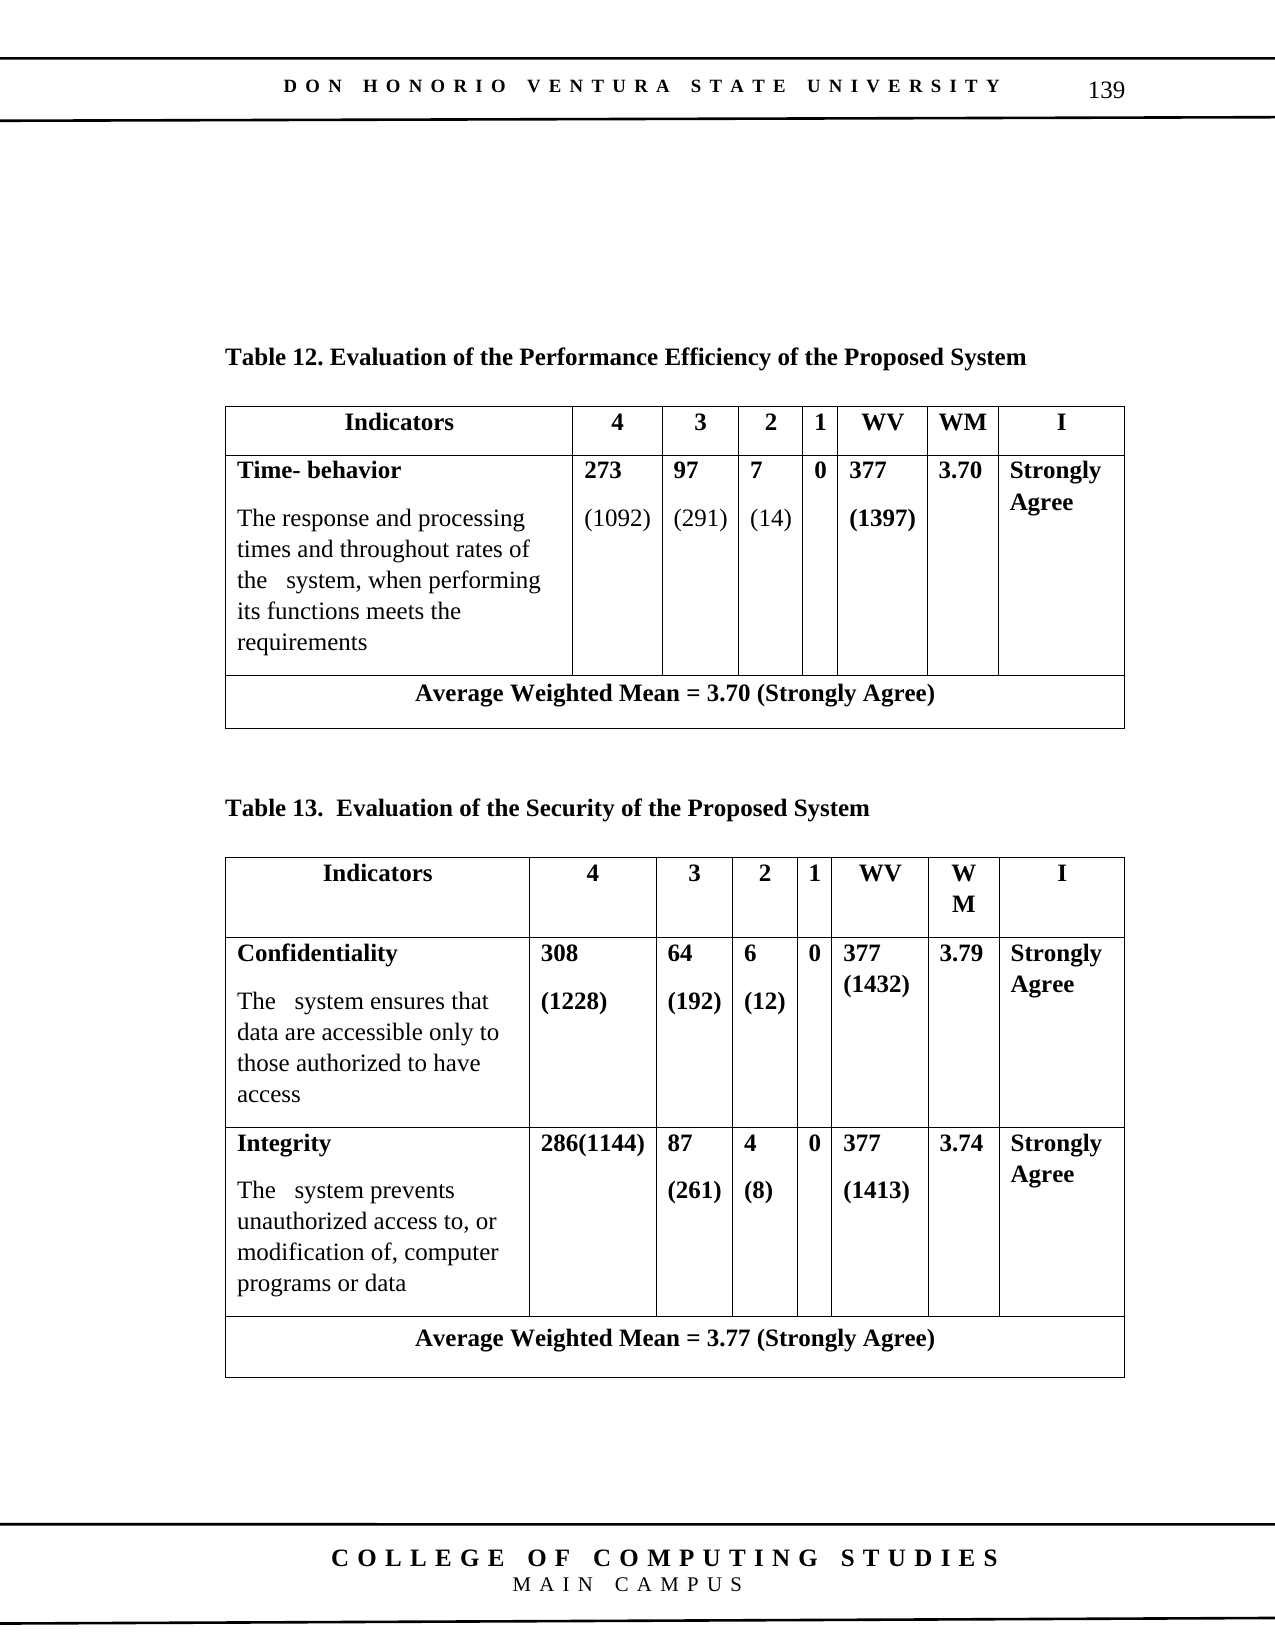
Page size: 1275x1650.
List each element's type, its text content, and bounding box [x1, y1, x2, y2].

table_header 1 [803, 407, 837, 454]
table_cell Average Weighted Mean = 3.70 (Strongly Agree) [226, 676, 1124, 728]
table_header 2 [733, 858, 797, 937]
text Table 12. Evaluation of the Performance Efficiency of the Proposed System [225, 342, 1125, 371]
table_cell 3.79 [929, 938, 999, 1127]
table_cell 377 (1432) [832, 938, 928, 1127]
table_header I [1000, 858, 1124, 937]
table_cell Time- behavior The response and processing times and throughout rates of the system, when performing its functions meets the requirements [226, 456, 572, 675]
table_cell 64 (192) [657, 938, 732, 1127]
table_header 4 [573, 407, 662, 454]
table_cell 6 (12) [733, 938, 797, 1127]
table_cell 377 (1413) [832, 1128, 928, 1316]
table_cell 273 (1092) [573, 456, 662, 675]
table_header 2 [739, 407, 802, 454]
table_cell 3.74 [929, 1128, 999, 1316]
table_header Indicators [226, 407, 572, 454]
table_header WV [832, 858, 928, 937]
table_header 1 [798, 858, 831, 937]
table_cell 0 [798, 1128, 831, 1316]
table_cell 7 (14) [739, 456, 802, 675]
table_header WM [928, 407, 998, 454]
text Table 13. Evaluation of the Security of the Proposed System [225, 793, 1125, 822]
table_cell 4 (8) [733, 1128, 797, 1316]
table_cell 0 [798, 938, 831, 1127]
table_cell Average Weighted Mean = 3.77 (Strongly Agree) [226, 1317, 1124, 1377]
table_cell 0 [803, 456, 837, 675]
table_cell Confidentiality The system ensures that data are accessible only to those authorized to have access [226, 938, 529, 1127]
table_header WV [838, 407, 927, 454]
table_cell 97 (291) [663, 456, 738, 675]
table_header 3 [657, 858, 732, 937]
table_header WM [929, 858, 999, 937]
table_header Indicators [226, 858, 529, 937]
table_cell Integrity The system prevents unauthorized access to, or modification of, computer programs or data [226, 1128, 529, 1316]
table_cell 308 (1228) [530, 938, 656, 1127]
table_cell 377 (1397) [838, 456, 927, 675]
table_cell 3.70 [928, 456, 998, 675]
table_cell Strongly Agree [1000, 938, 1124, 1127]
table_header I [999, 407, 1124, 454]
table_cell Strongly Agree [1000, 1128, 1124, 1316]
table_cell 286(1144) [530, 1128, 656, 1316]
table_cell Strongly Agree [999, 456, 1124, 675]
table_cell 87 (261) [657, 1128, 732, 1316]
table_header 3 [663, 407, 738, 454]
table_header 4 [530, 858, 656, 937]
